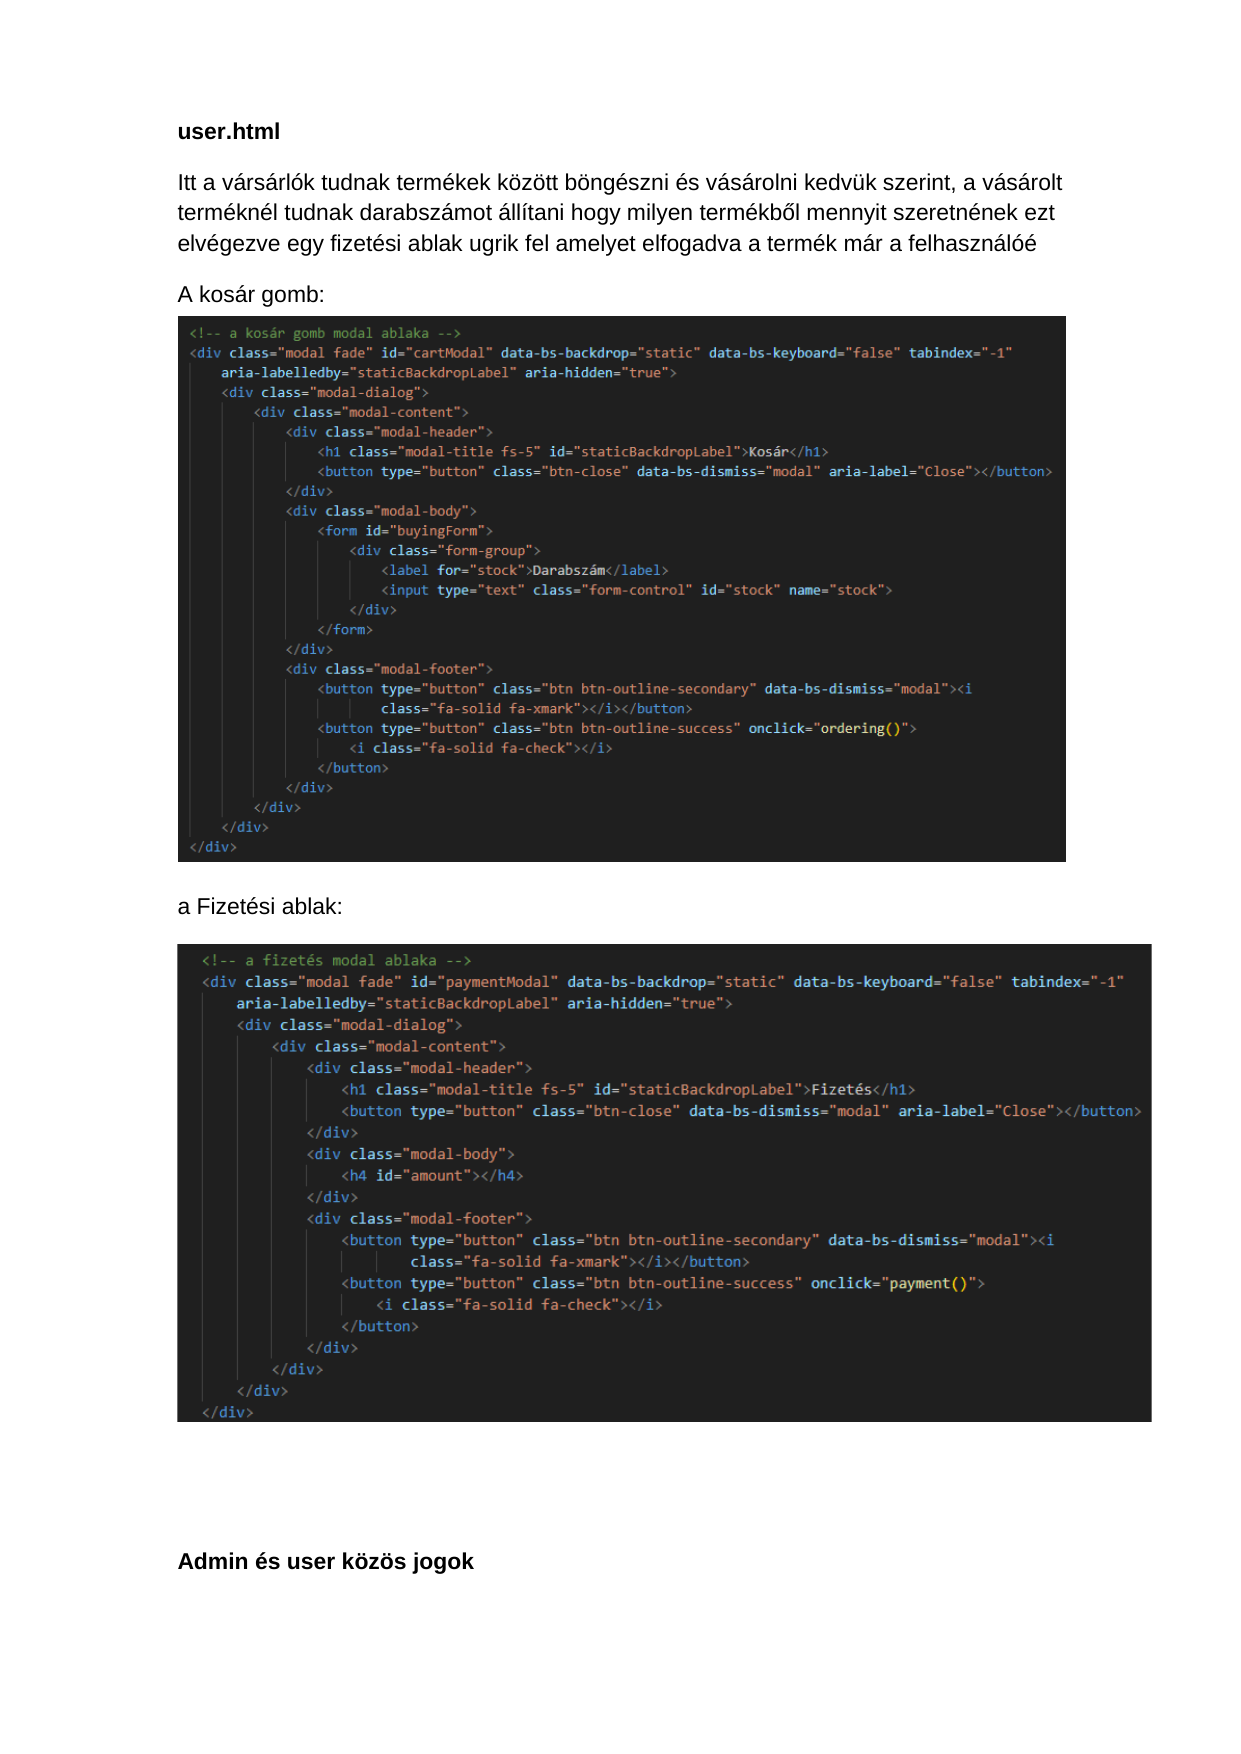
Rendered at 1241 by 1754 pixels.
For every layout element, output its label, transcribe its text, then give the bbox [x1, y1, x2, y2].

text user.html [177, 118, 1152, 144]
picture [177, 316, 1066, 862]
text A kosár gomb: [177, 281, 1152, 307]
text a Fizetési ablak: [177, 893, 1152, 919]
text Itt a vársárlók tudnak termékek között böngészni és vásárolni kedvük szerint, a vásárolt terméknél tudnak darabszámot állítani hogy milyen termékből mennyit szeretnének ezt elvégezve egy fizetési ablak ugrik fel amelyet elfogadva a termék már a felhasználóé [177, 169, 1152, 256]
text Admin és user közös jogok [177, 1548, 1152, 1574]
picture [177, 944, 1152, 1422]
